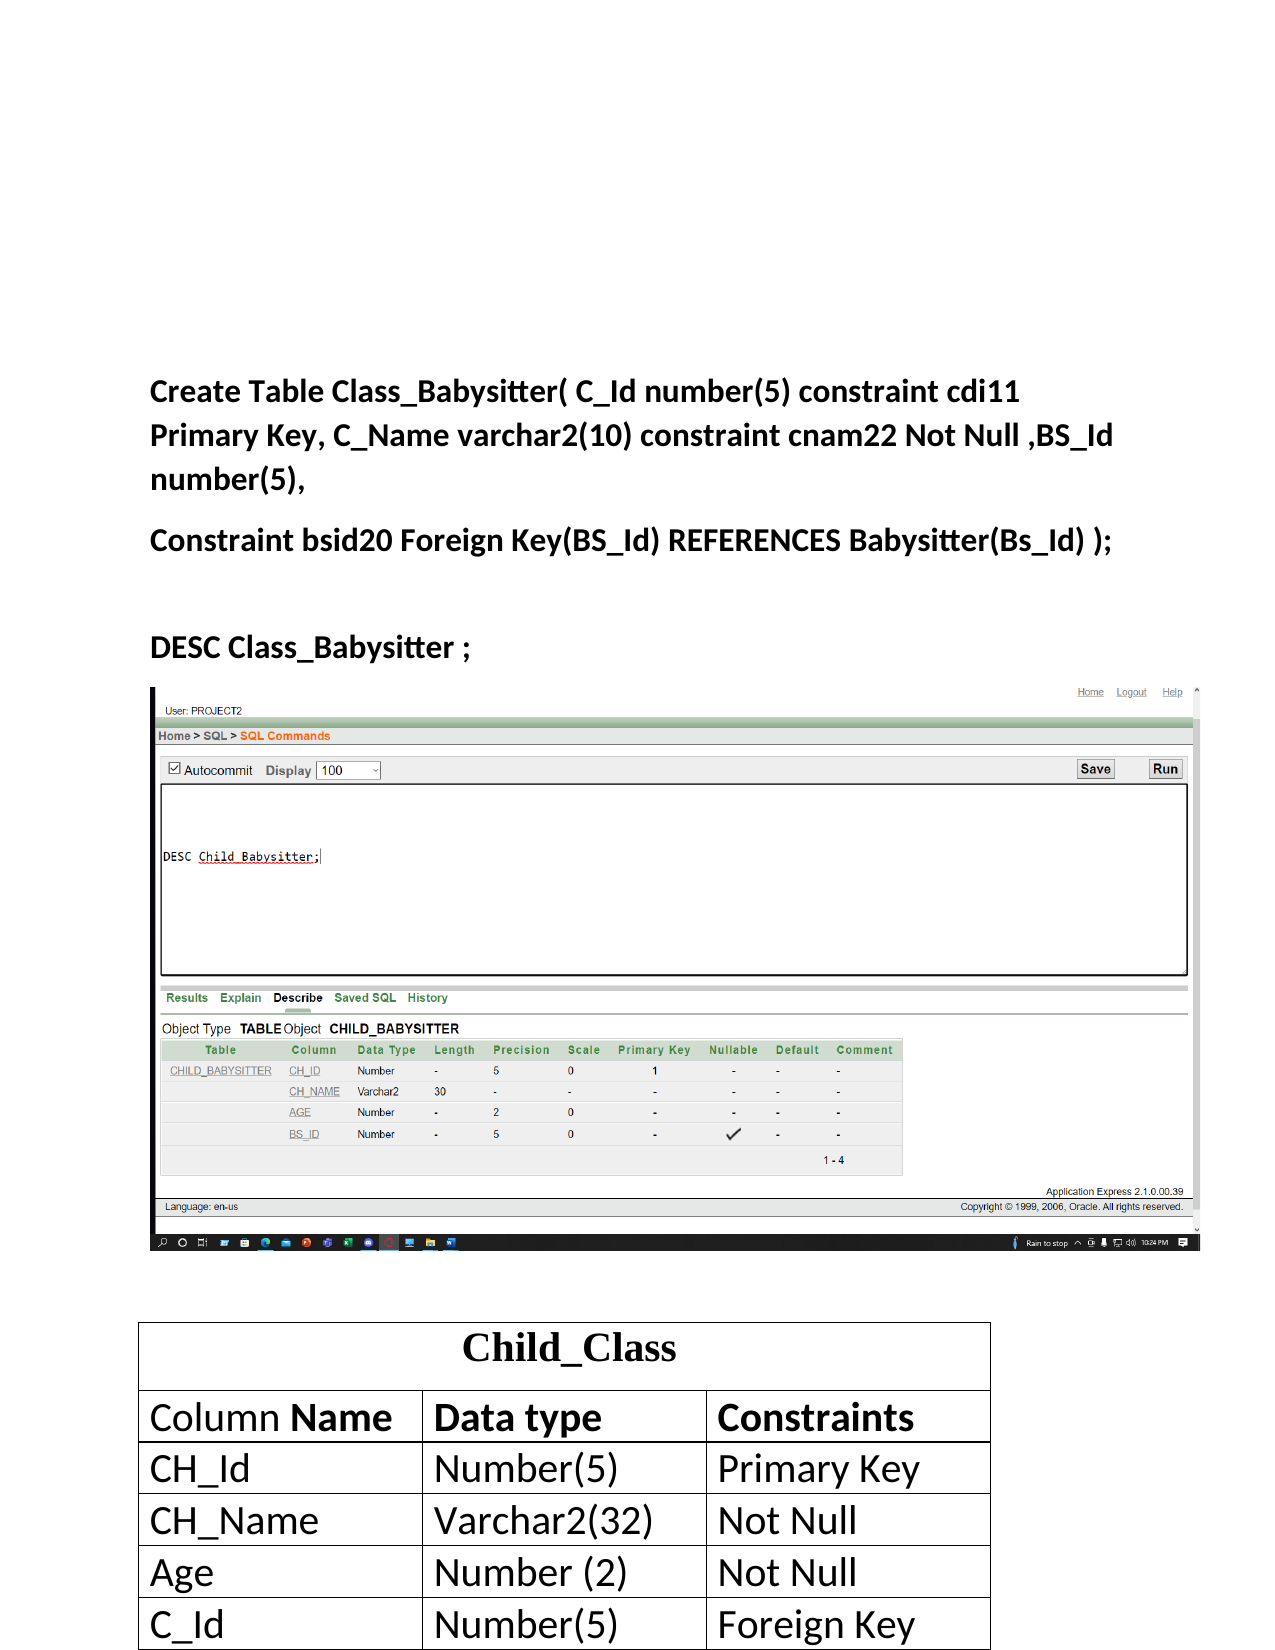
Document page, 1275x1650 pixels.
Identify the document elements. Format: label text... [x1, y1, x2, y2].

table_cell C_Id [139, 1598, 422, 1649]
table_cell Number(5) [423, 1443, 706, 1493]
table_cell Not Null [707, 1546, 990, 1597]
table_cell Not Null [707, 1494, 990, 1545]
table_cell Column Name [139, 1391, 422, 1441]
table_cell Data type [423, 1391, 706, 1441]
table_cell Varchar2(32) [423, 1494, 706, 1545]
table_cell CH_Name [139, 1494, 422, 1545]
table_cell Foreign Key [707, 1598, 990, 1649]
text Constraint bsid20 Foreign Key(BS_Id) REFERENCES Babysitter(Bs_Id) ); [150, 519, 1125, 560]
table_cell Number (2) [423, 1546, 706, 1597]
table_cell Age [139, 1546, 422, 1597]
table_header Child_Class [139, 1323, 990, 1389]
table_cell Constraints [707, 1391, 990, 1441]
picture [150, 687, 1200, 1251]
table_cell Primary Key [707, 1443, 990, 1493]
text Create Table Class_Babysitter( C_Id number(5) constraint cdi11 Primary Key, C_Name varchar2(10) constraint cnam22 Not Null ,BS_Id number(5), [150, 370, 1125, 499]
table_cell CH_Id [139, 1443, 422, 1493]
table_cell Number(5) [423, 1598, 706, 1649]
text DESC Class_Babysitter ; [150, 626, 1125, 667]
